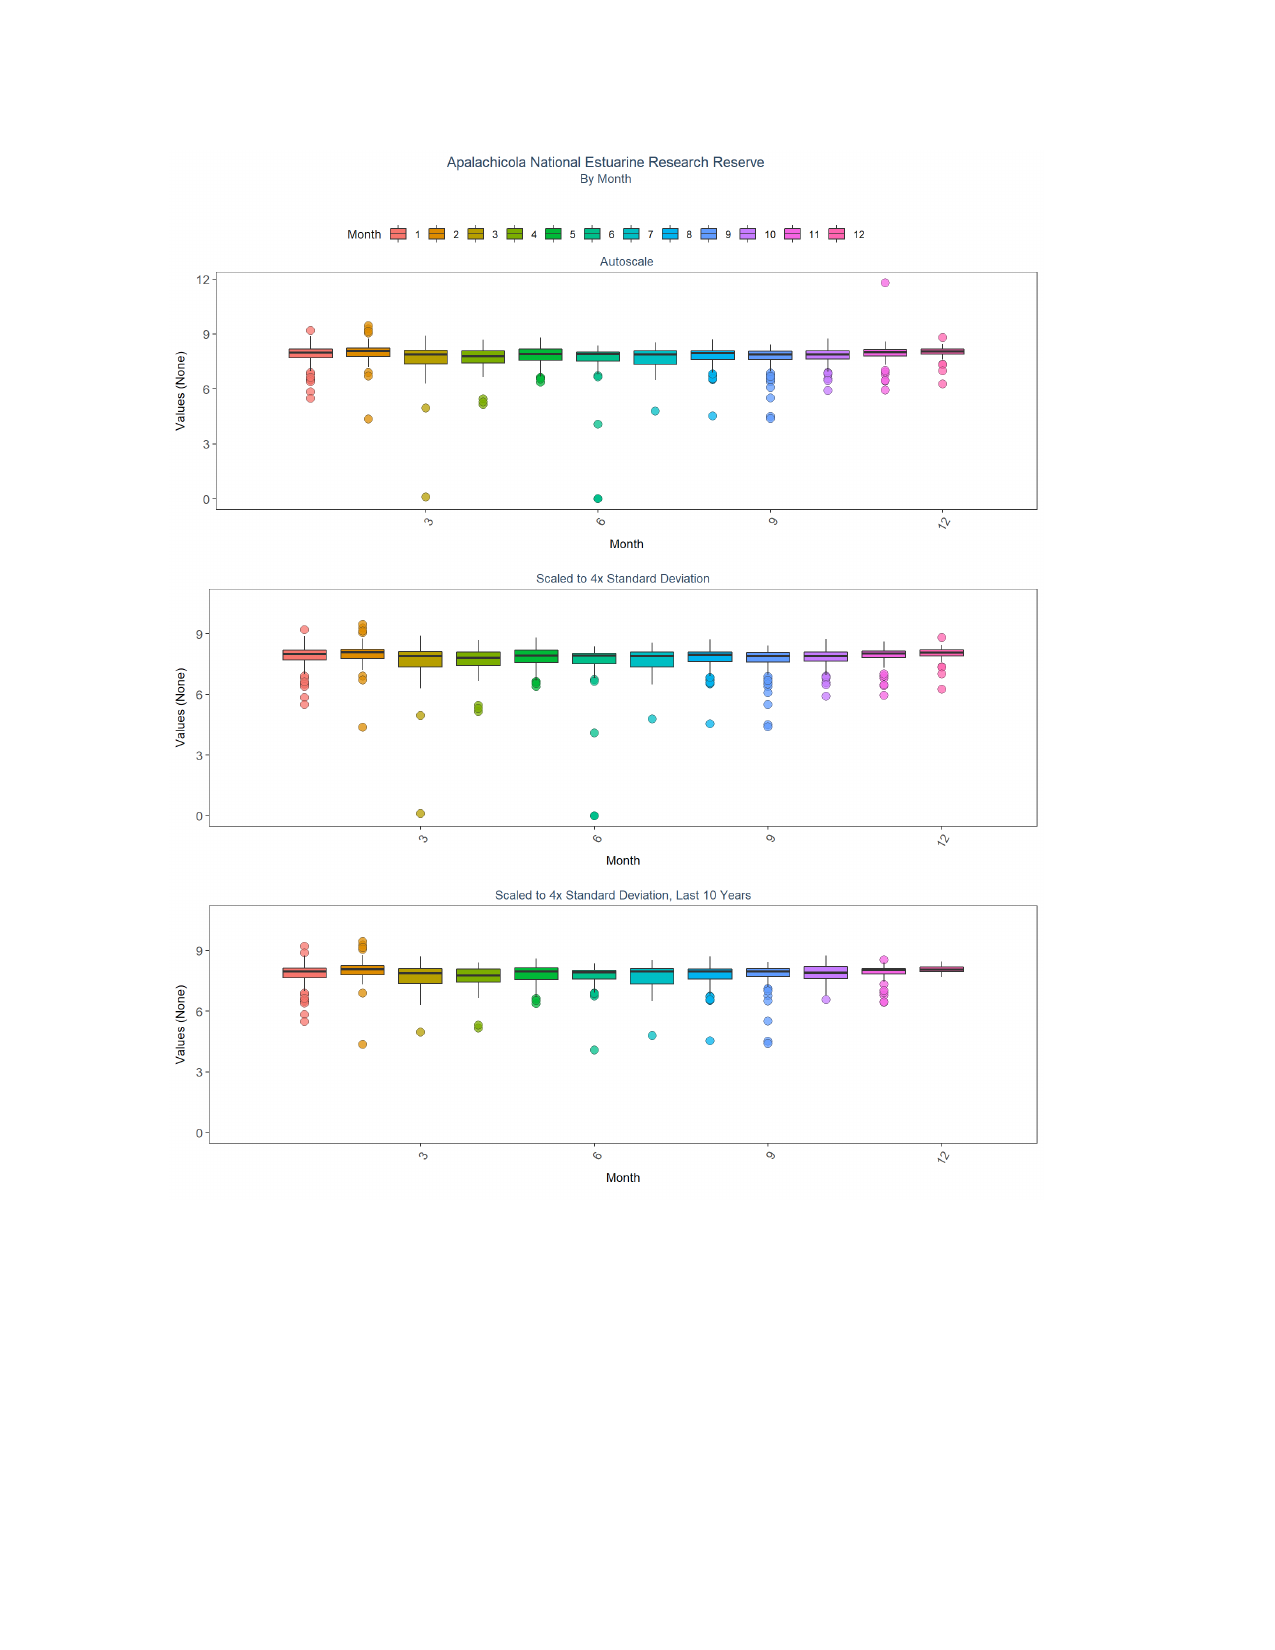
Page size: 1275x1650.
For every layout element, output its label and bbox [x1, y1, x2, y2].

picture [168, 150, 1044, 1200]
